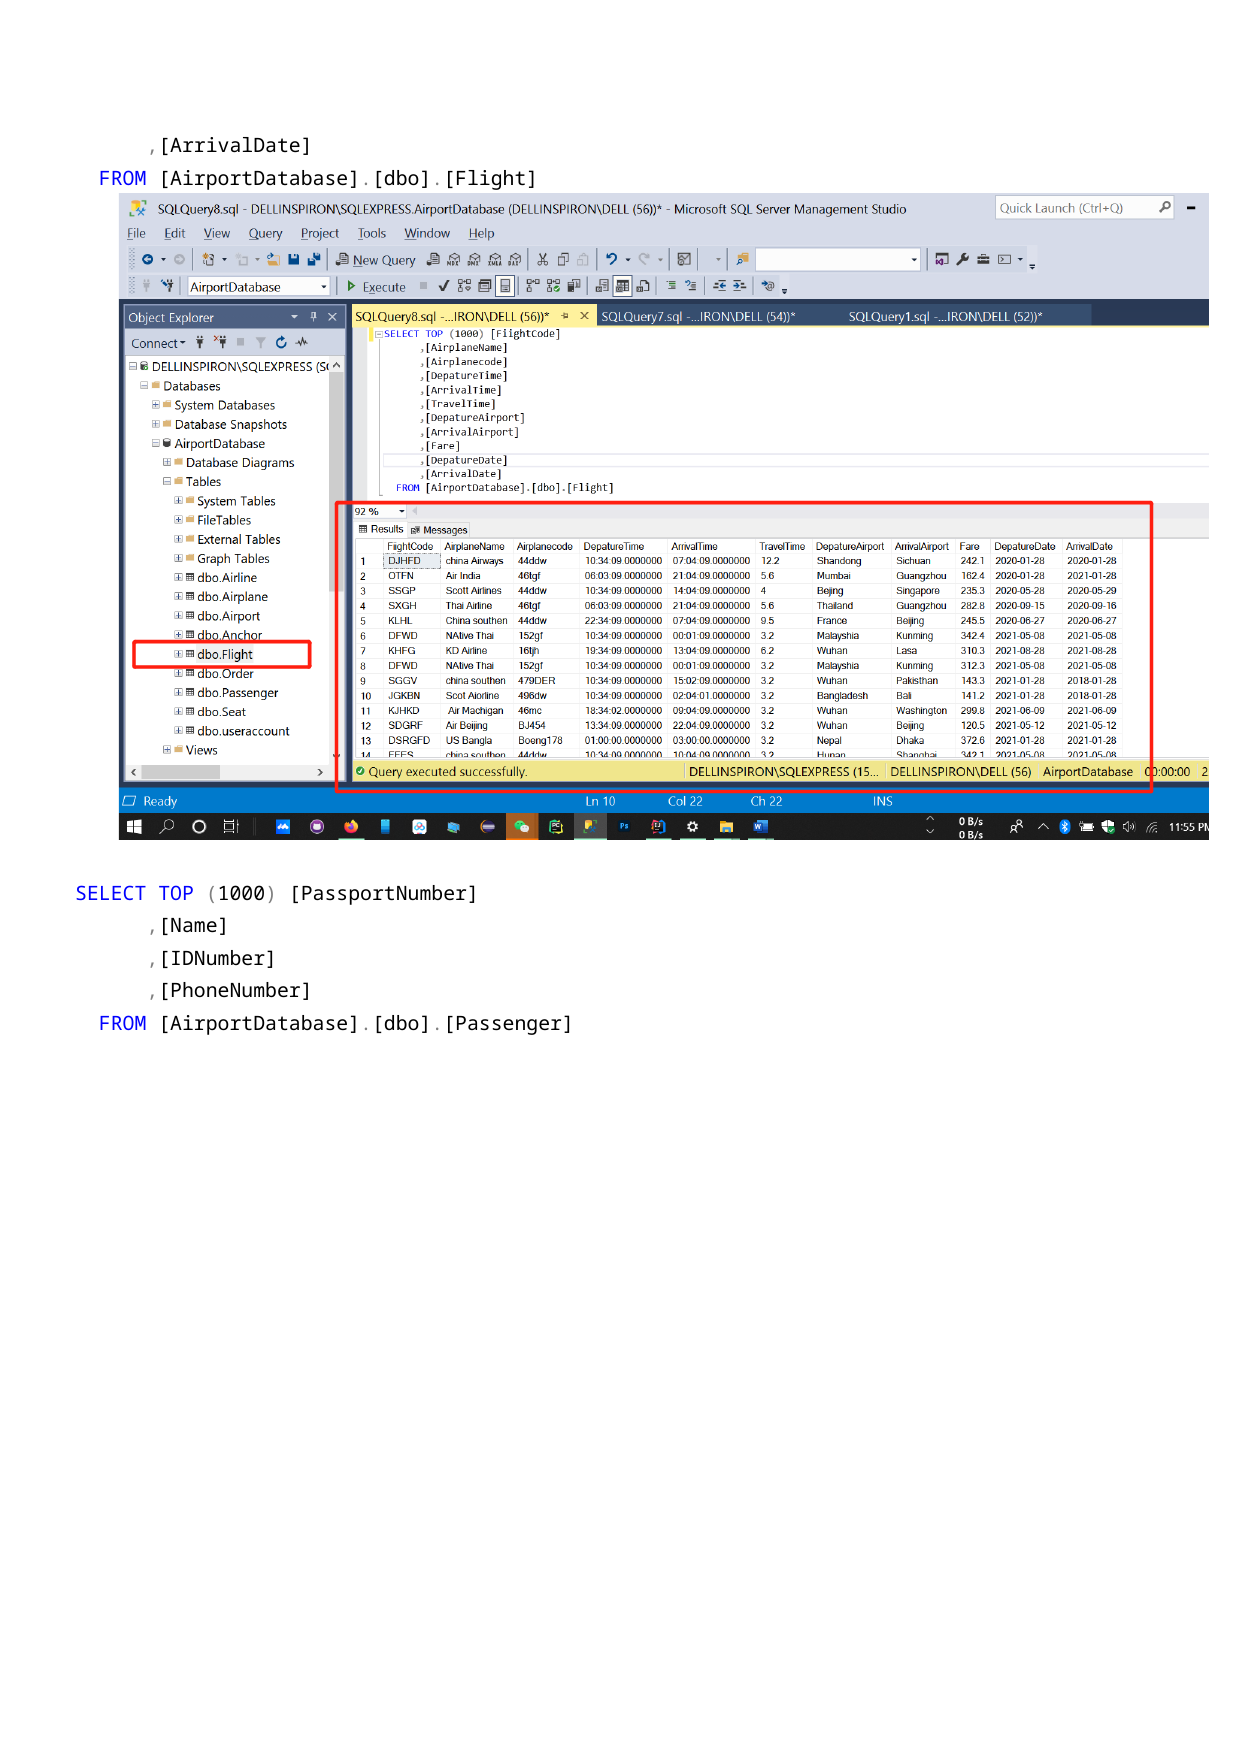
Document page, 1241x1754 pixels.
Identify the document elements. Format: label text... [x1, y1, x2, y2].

text FROM [AirportDatabase].[dbo].[Flight] [75, 161, 1165, 194]
text SELECT TOP (1000) [PassportNumber] [75, 876, 1165, 909]
text ,[Name] [75, 909, 1165, 941]
text ,[ArrivalDate] [75, 129, 1165, 161]
text FROM [AirportDatabase].[dbo].[Passenger] [75, 1006, 1165, 1039]
text ,[IDNumber] [75, 941, 1165, 974]
text ,[PhoneNumber] [75, 974, 1165, 1006]
picture [118, 193, 1209, 840]
